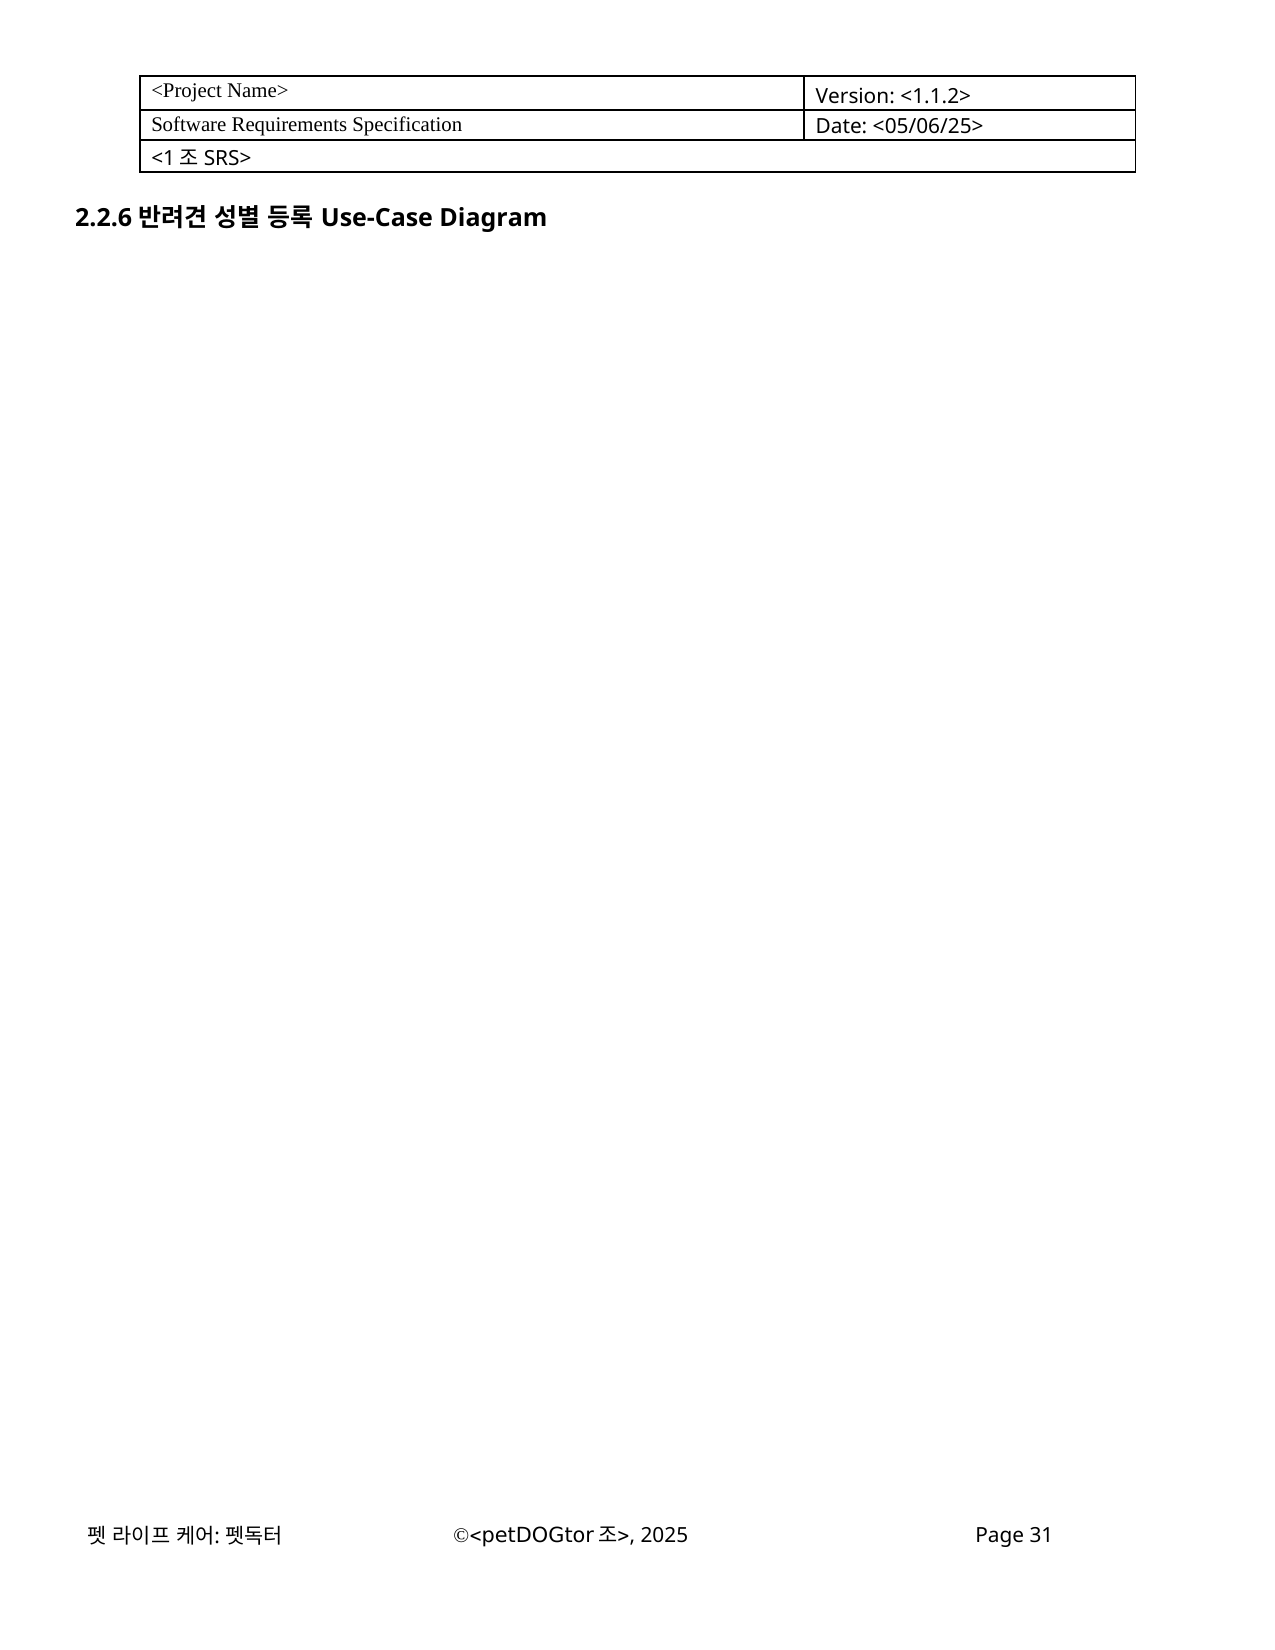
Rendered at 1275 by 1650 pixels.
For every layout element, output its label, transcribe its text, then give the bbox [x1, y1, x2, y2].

text 2.2.6 반려견 성별 등록 Use-Case Diagram [75, 198, 1200, 234]
